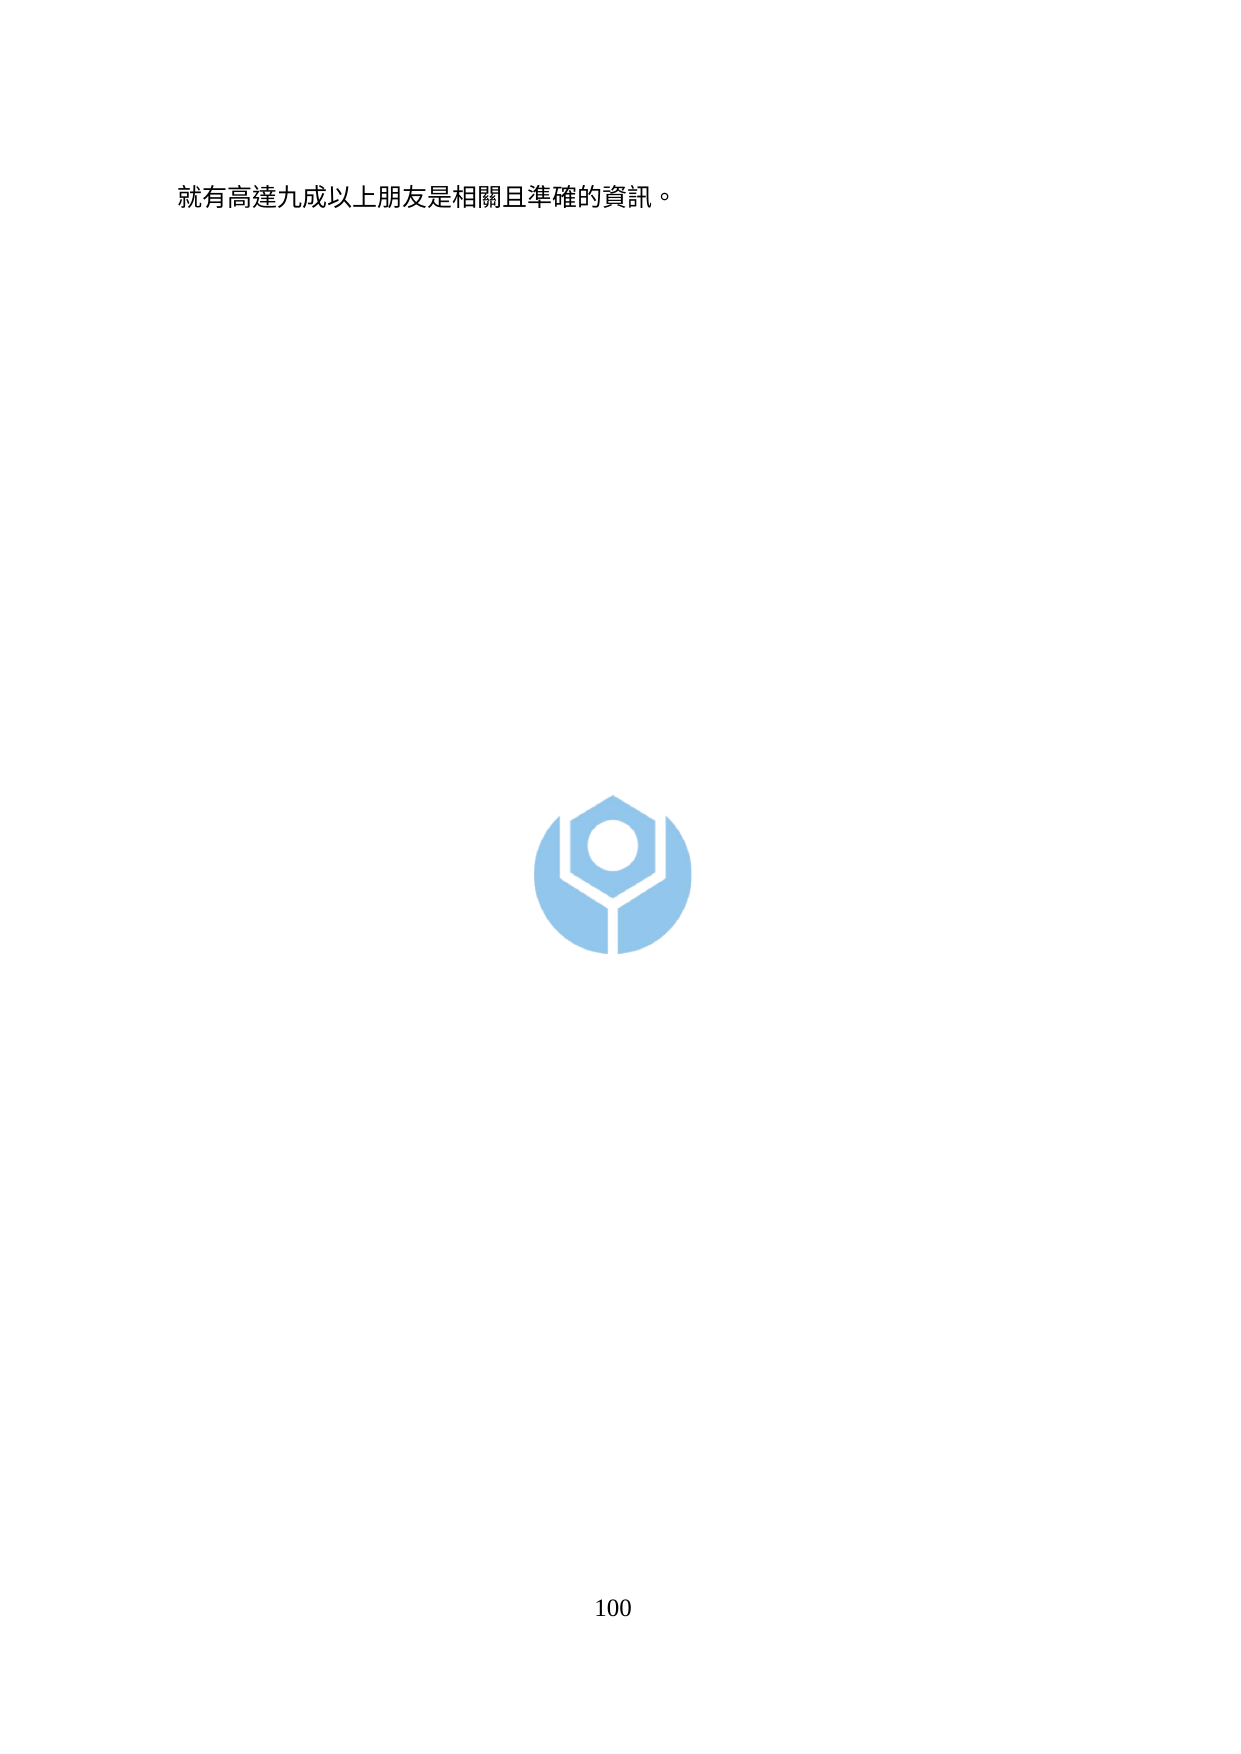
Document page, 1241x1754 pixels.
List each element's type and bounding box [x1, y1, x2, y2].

text [177, 177, 1048, 213]
picture [526, 790, 700, 964]
